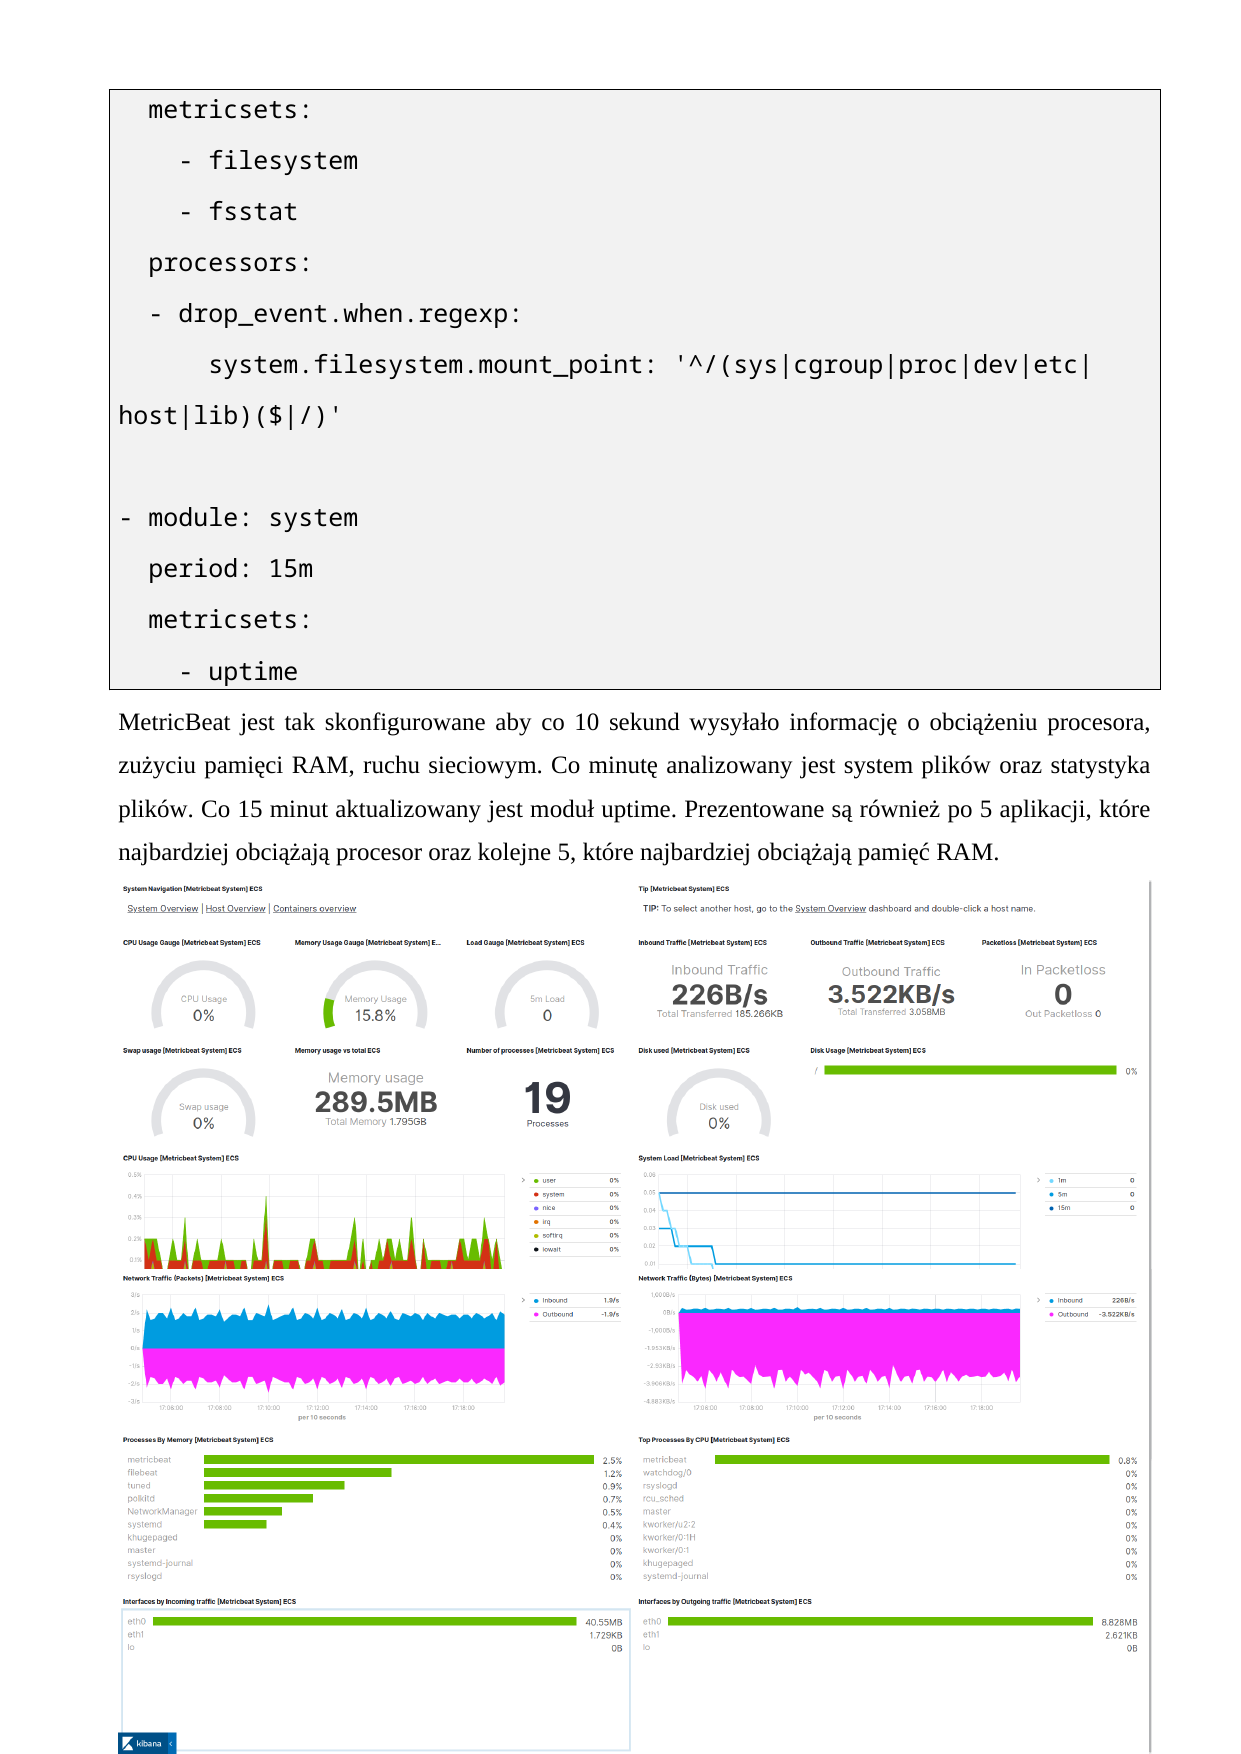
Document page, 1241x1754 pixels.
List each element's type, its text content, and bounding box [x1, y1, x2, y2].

text - fsstat [110, 191, 1160, 228]
text metricsets: [110, 599, 1160, 636]
text - uptime [110, 650, 1160, 689]
picture [118, 880, 1152, 1754]
text - drop_event.when.regexp: [110, 293, 1160, 330]
text system.filesystem.mount_point: '^/(sys|cgroup|proc|dev|etc|host|lib)($|/)' [110, 344, 1160, 432]
text - filesystem [110, 140, 1160, 177]
text period: 15m [110, 548, 1160, 585]
text metricsets: [110, 90, 1160, 126]
text MetricBeat jest tak skonfigurowane aby co 10 sekund wysyłało informację o obciążeniu procesora, zużyciu pamięci RAM, ruchu sieciowym. Co minutę analizowany jest system plików oraz statystyka plików. Co 15 minut aktualizowany jest moduł uptime. Prezentowane są również po 5 aplikacji, które najbardziej obciążają procesor oraz kolejne 5, które najbardziej obciążają pamięć RAM. [118, 707, 1152, 866]
text processors: [110, 242, 1160, 279]
text - module: system [110, 497, 1160, 534]
